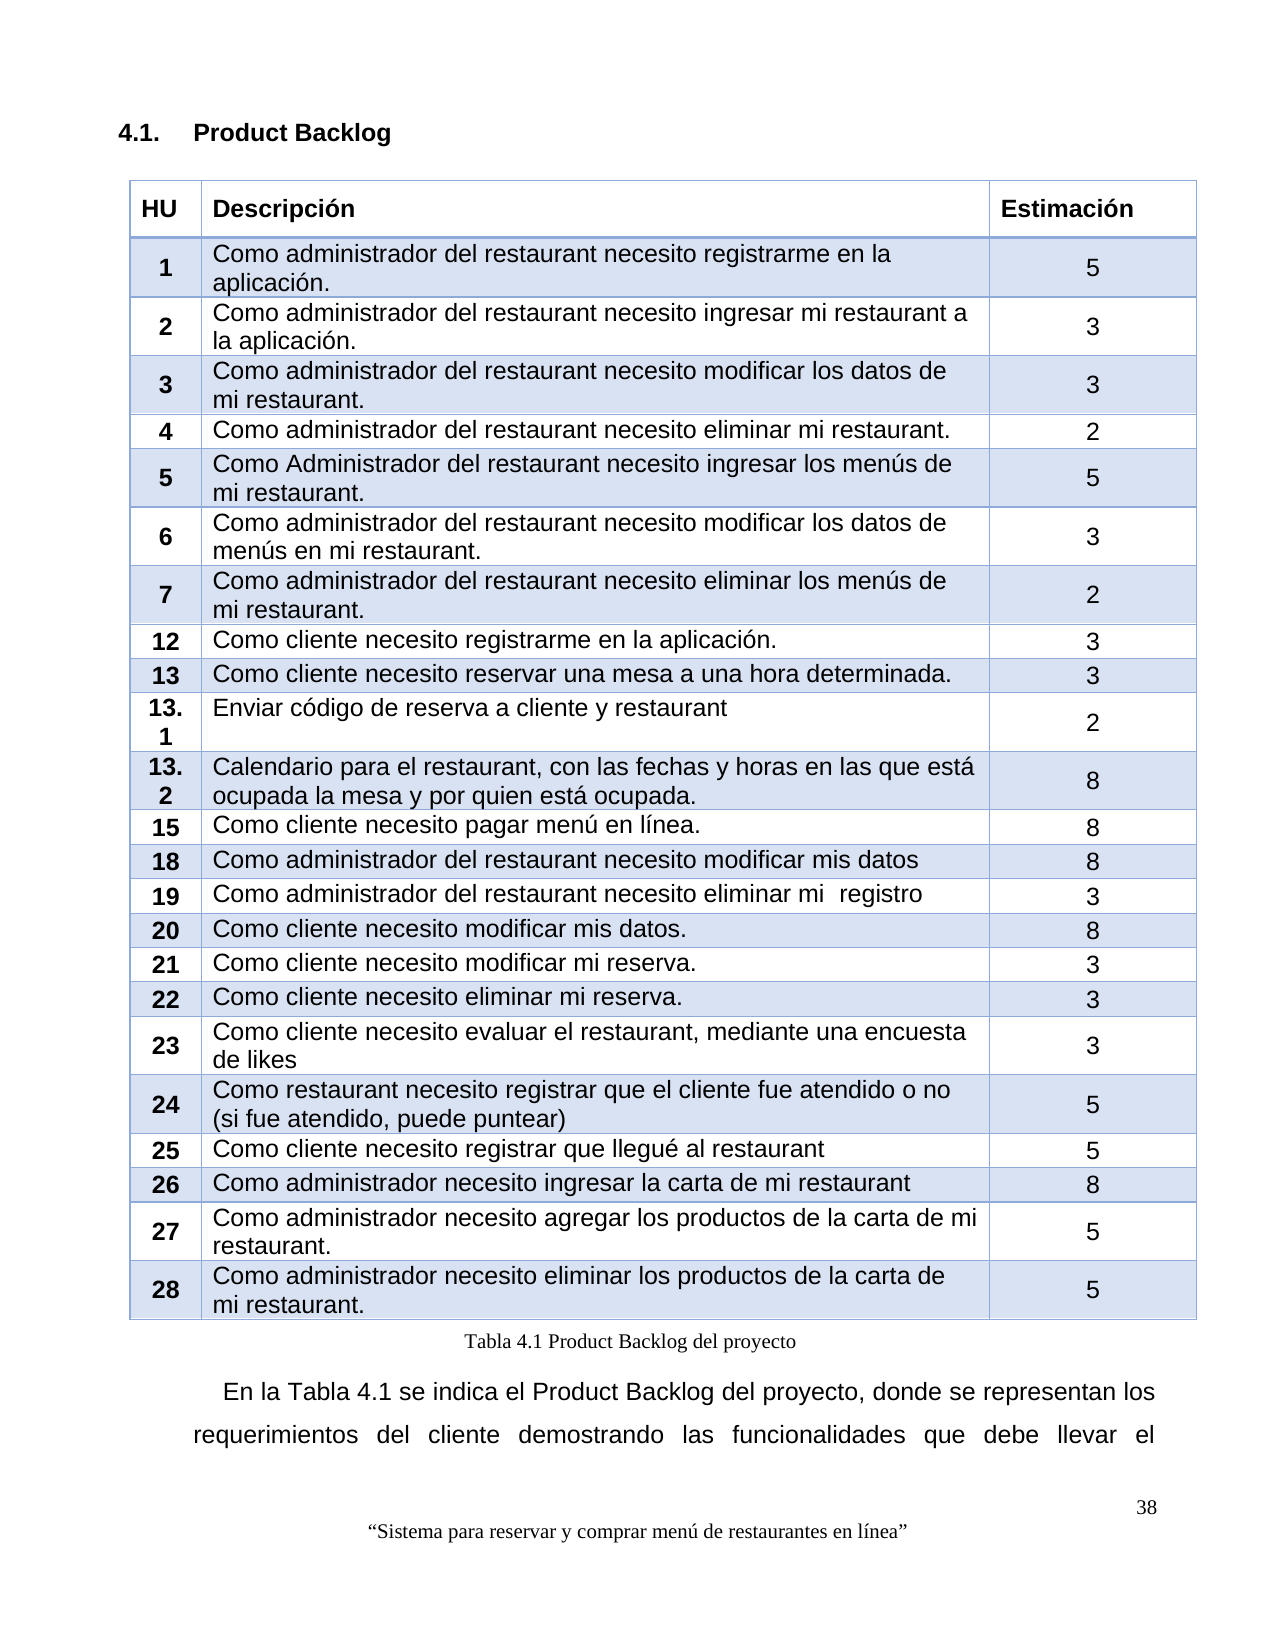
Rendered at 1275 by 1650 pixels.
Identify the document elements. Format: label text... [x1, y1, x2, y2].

table_cell 23 [131, 1017, 201, 1074]
table_cell Como administrador del restaurant necesito ingresar mi restaurant a la aplicación. [202, 298, 989, 355]
table_cell 19 [131, 879, 201, 912]
table_cell 28 [131, 1261, 201, 1318]
table_cell 3 [990, 298, 1196, 355]
table_cell 3 [990, 948, 1196, 981]
list Product Backlog [118, 118, 1157, 147]
table_cell Como cliente necesito evaluar el restaurant, mediante una encuesta de likes [202, 1017, 989, 1074]
table_cell 27 [131, 1203, 201, 1260]
table_cell 18 [131, 845, 201, 878]
table_cell 3 [990, 508, 1196, 565]
table_cell 5 [990, 449, 1196, 506]
table_cell 3 [990, 356, 1196, 413]
table_cell 4 [131, 415, 201, 448]
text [193, 1377, 1157, 1449]
table_cell 7 [131, 566, 201, 623]
table_cell Enviar código de reserva a cliente y restaurant [202, 693, 989, 751]
table_header Estimación [990, 181, 1196, 236]
table_cell 5 [990, 1203, 1196, 1260]
table_cell Como cliente necesito registrarme en la aplicación. [202, 625, 989, 658]
table_cell Como administrador del restaurant necesito modificar los datos de menús en mi restaurant. [202, 508, 989, 565]
table_cell 13.2 [131, 752, 201, 809]
table_cell 2 [131, 298, 201, 355]
table_cell Como cliente necesito modificar mis datos. [202, 914, 989, 947]
table_cell 24 [131, 1075, 201, 1133]
table_cell Como administrador del restaurant necesito eliminar los menús de mi restaurant. [202, 566, 989, 623]
table_cell 5 [990, 1261, 1196, 1318]
table_cell Como administrador del restaurant necesito registrarme en la aplicación. [202, 239, 989, 296]
table_cell Como administrador del restaurant necesito modificar mis datos [202, 845, 989, 878]
table_cell 1 [131, 239, 201, 296]
table_cell Como cliente necesito eliminar mi reserva. [202, 982, 989, 1016]
table_cell 8 [990, 752, 1196, 809]
table_cell Como administrador necesito agregar los productos de la carta de mi restaurant. [202, 1203, 989, 1260]
table_cell 8 [990, 914, 1196, 947]
table_cell Como administrador necesito eliminar los productos de la carta de mi restaurant. [202, 1261, 989, 1318]
table_cell 5 [990, 1075, 1196, 1133]
table_cell Como administrador del restaurant necesito modificar los datos de mi restaurant. [202, 356, 989, 413]
table_cell 3 [990, 1017, 1196, 1074]
table_cell 22 [131, 982, 201, 1016]
table_cell 13.1 [131, 693, 201, 751]
table_cell 8 [990, 810, 1196, 844]
table_cell Como restaurant necesito registrar que el cliente fue atendido o no (si fue atendido, puede puntear) [202, 1075, 989, 1133]
table_cell 3 [131, 356, 201, 413]
table_cell 15 [131, 810, 201, 844]
table_cell 3 [990, 982, 1196, 1016]
table_cell 5 [990, 1134, 1196, 1167]
table_cell 20 [131, 914, 201, 947]
table_cell 3 [990, 625, 1196, 658]
table_cell Como cliente necesito modificar mi reserva. [202, 948, 989, 981]
table_cell 5 [131, 449, 201, 506]
table_cell Como administrador necesito ingresar la carta de mi restaurant [202, 1168, 989, 1201]
table_cell 13 [131, 659, 201, 692]
table_cell 8 [990, 1168, 1196, 1201]
table_cell 12 [131, 625, 201, 658]
table_cell 2 [990, 566, 1196, 623]
table_cell Calendario para el restaurant, con las fechas y horas en las que está ocupada la mesa y por quien está ocupada. [202, 752, 989, 809]
table_cell Como administrador del restaurant necesito eliminar mi registro [202, 879, 989, 912]
table_cell Como administrador del restaurant necesito eliminar mi restaurant. [202, 415, 989, 448]
table_cell Como Administrador del restaurant necesito ingresar los menús de mi restaurant. [202, 449, 989, 506]
table_cell 25 [131, 1134, 201, 1167]
table_cell 21 [131, 948, 201, 981]
table_cell 26 [131, 1168, 201, 1201]
table_cell Como cliente necesito pagar menú en línea. [202, 810, 989, 844]
table_header HU [131, 181, 201, 236]
table_cell 3 [990, 879, 1196, 912]
table_cell 3 [990, 659, 1196, 692]
table_cell 5 [990, 239, 1196, 296]
table_cell 2 [990, 693, 1196, 751]
table_cell 2 [990, 415, 1196, 448]
table_cell Como cliente necesito registrar que llegué al restaurant [202, 1134, 989, 1167]
table_cell 8 [990, 845, 1196, 878]
table_cell 6 [131, 508, 201, 565]
table_cell Como cliente necesito reservar una mesa a una hora determinada. [202, 659, 989, 692]
table_header Descripción [202, 181, 989, 236]
